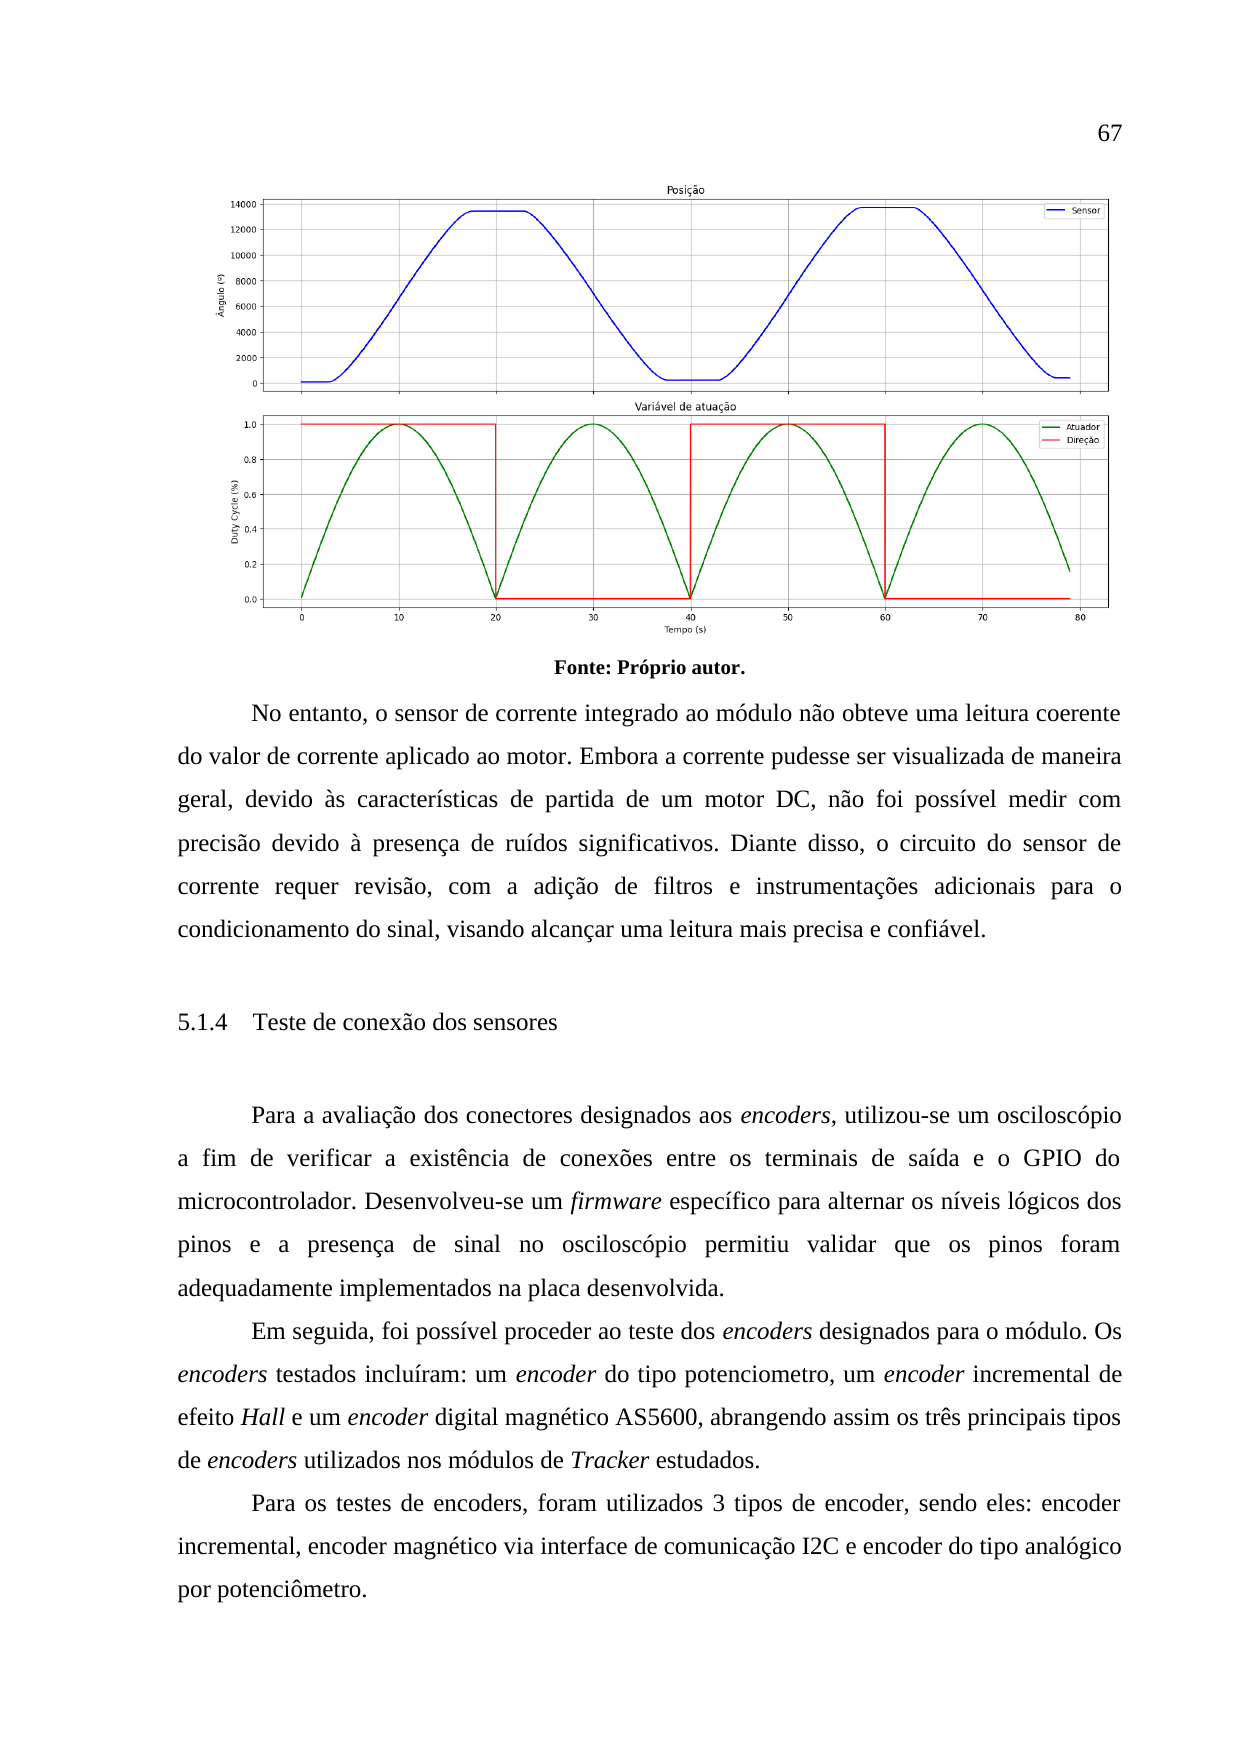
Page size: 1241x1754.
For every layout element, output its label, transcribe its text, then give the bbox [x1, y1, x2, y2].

subtitle Teste de conexão dos sensores [177, 1007, 1122, 1036]
text Para a avaliação dos conectores designados aos encoders, utilizou-se um osciloscópio a fim de verificar a existência de conexões entre os terminais de saída e o GPIO do microcontrolador. Desenvolveu-se um firmware específico para alternar os níveis lógicos dos pinos e a presença de sinal no osciloscópio permitiu validar que os pinos foram adequadamente implementados na placa desenvolvida. [177, 1100, 1122, 1301]
text Em seguida, foi possível proceder ao teste dos encoders designados para o módulo. Os encoders testados incluíram: um encoder do tipo potenciometro, um encoder incremental de efeito Hall e um encoder digital magnético AS5600, abrangendo assim os três principais tipos de encoders utilizados nos módulos de Tracker estudados. [177, 1316, 1122, 1474]
text Para os testes de encoders, foram utilizados 3 tipos de encoder, sendo eles: encoder incremental, encoder magnético via interface de comunicação I2C e encoder do tipo analógico por potenciômetro. [177, 1488, 1122, 1603]
text No entanto, o sensor de corrente integrado ao módulo não obteve uma leitura coerente do valor de corrente aplicado ao motor. Embora a corrente pudesse ser visualizada de maneira geral, devido às características de partida de um motor DC, não foi possível medir com precisão devido à presença de ruídos significativos. Diante disso, o circuito do sensor de corrente requer revisão, com a adição de filtros e instrumentações adicionais para o condicionamento do sinal, visando alcançar uma leitura mais precisa e confiável. [177, 698, 1122, 943]
picture [177, 177, 1122, 641]
text Fonte: Próprio autor. [177, 655, 1122, 679]
